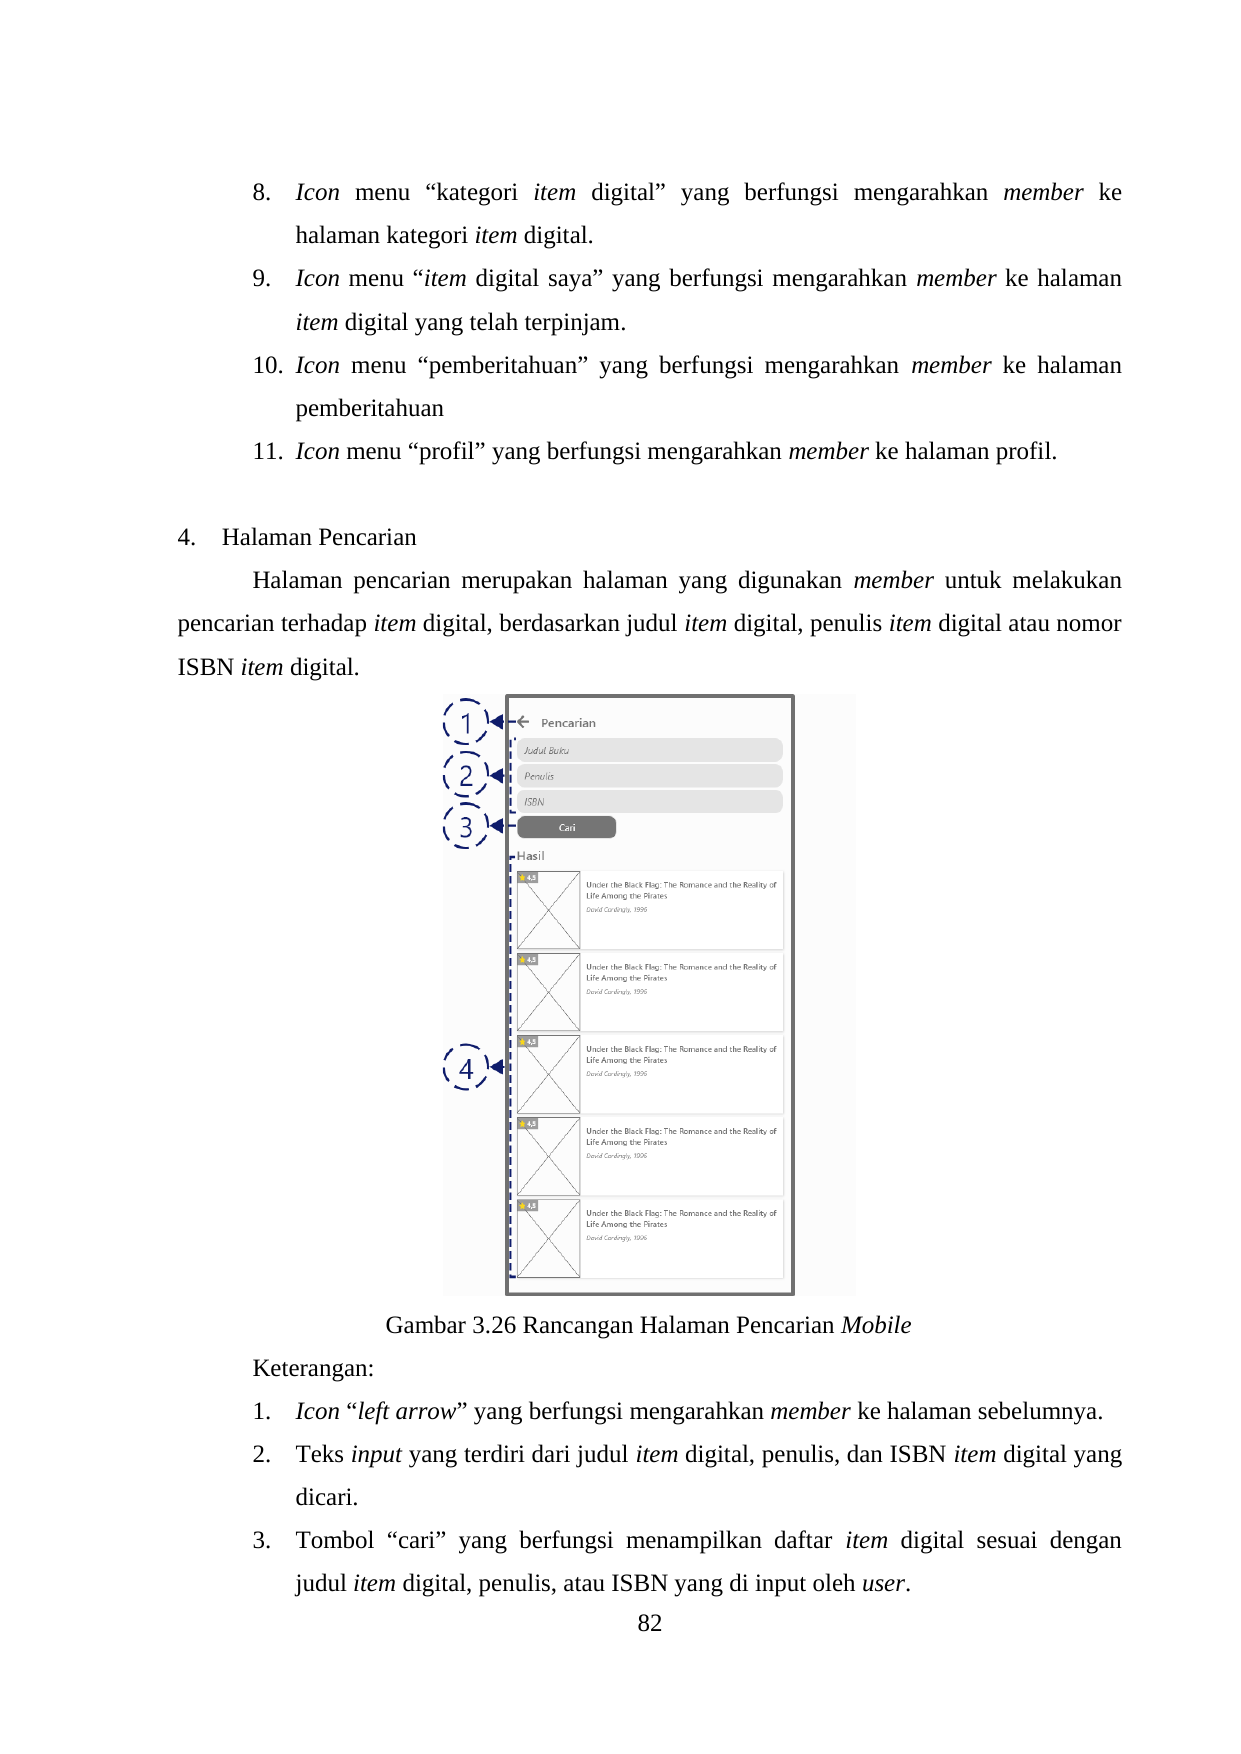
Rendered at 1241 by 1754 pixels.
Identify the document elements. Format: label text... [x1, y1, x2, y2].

list Icon menu “item digital saya” yang berfungsi mengarahkan member ke halaman item digital yang telah terpinjam. [252, 263, 1122, 335]
text Halaman pencarian merupakan halaman yang digunakan member untuk melakukan pencarian terhadap item digital, berdasarkan judul item digital, penulis item digital atau nomor ISBN item digital. [177, 565, 1122, 680]
list Tombol “cari” yang berfungsi menampilkan daftar item digital sesuai dengan judul item digital, penulis, atau ISBN yang di input oleh user. [252, 1525, 1122, 1597]
list Icon menu “pemberitahuan” yang berfungsi mengarahkan member ke halaman pemberitahuan [252, 350, 1122, 422]
text Keterangan: [177, 1353, 1122, 1382]
list Icon “left arrow” yang berfungsi mengarahkan member ke halaman sebelumnya. [252, 1396, 1122, 1425]
list Icon menu “kategori item digital” yang berfungsi mengarahkan member ke halaman kategori item digital. [252, 177, 1122, 249]
list Icon menu “profil” yang berfungsi mengarahkan member ke halaman profil. [252, 436, 1122, 465]
list Halaman Pencarian [177, 522, 1122, 551]
text Gambar 3. Rancangan Halaman Pencarian Mobile [177, 1310, 1122, 1338]
picture [442, 694, 857, 1296]
list Teks input yang terdiri dari judul item digital, penulis, dan ISBN item digital yang dicari. [252, 1439, 1122, 1511]
